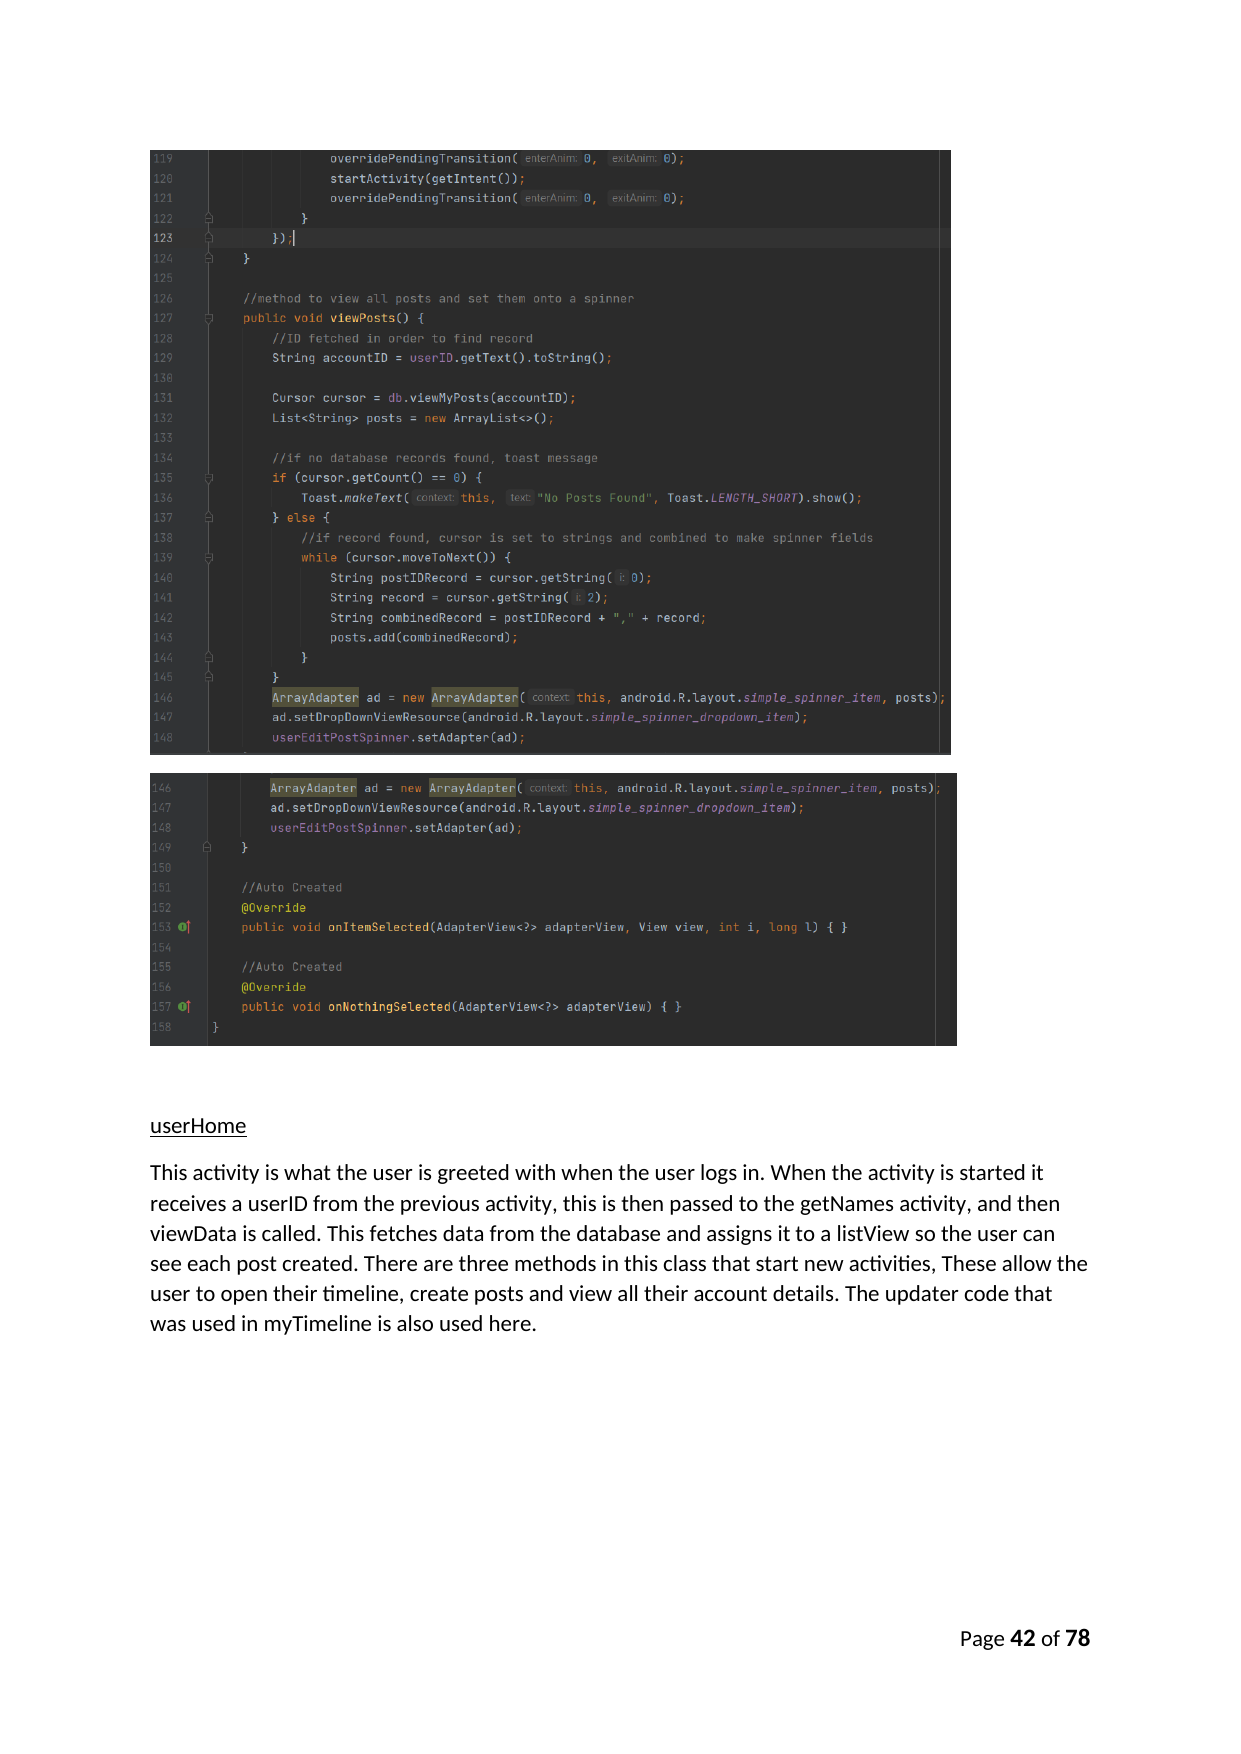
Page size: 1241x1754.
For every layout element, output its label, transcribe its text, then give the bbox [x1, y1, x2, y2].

picture [150, 150, 951, 755]
text userHome [150, 1112, 1090, 1140]
text This activity is what the user is greeted with when the user logs in. When the activity is started it receives a userID from the previous activity, this is then passed to the getNames activity, and then viewData is called. This fetches data from the database and assigns it to a listView so the user can see each post created. There are three methods in this class that start new activities, These allow the user to open their timeline, create posts and view all their account details. The updater code that was used in myTimeline is also used here. [150, 1158, 1090, 1338]
picture [150, 773, 957, 1046]
